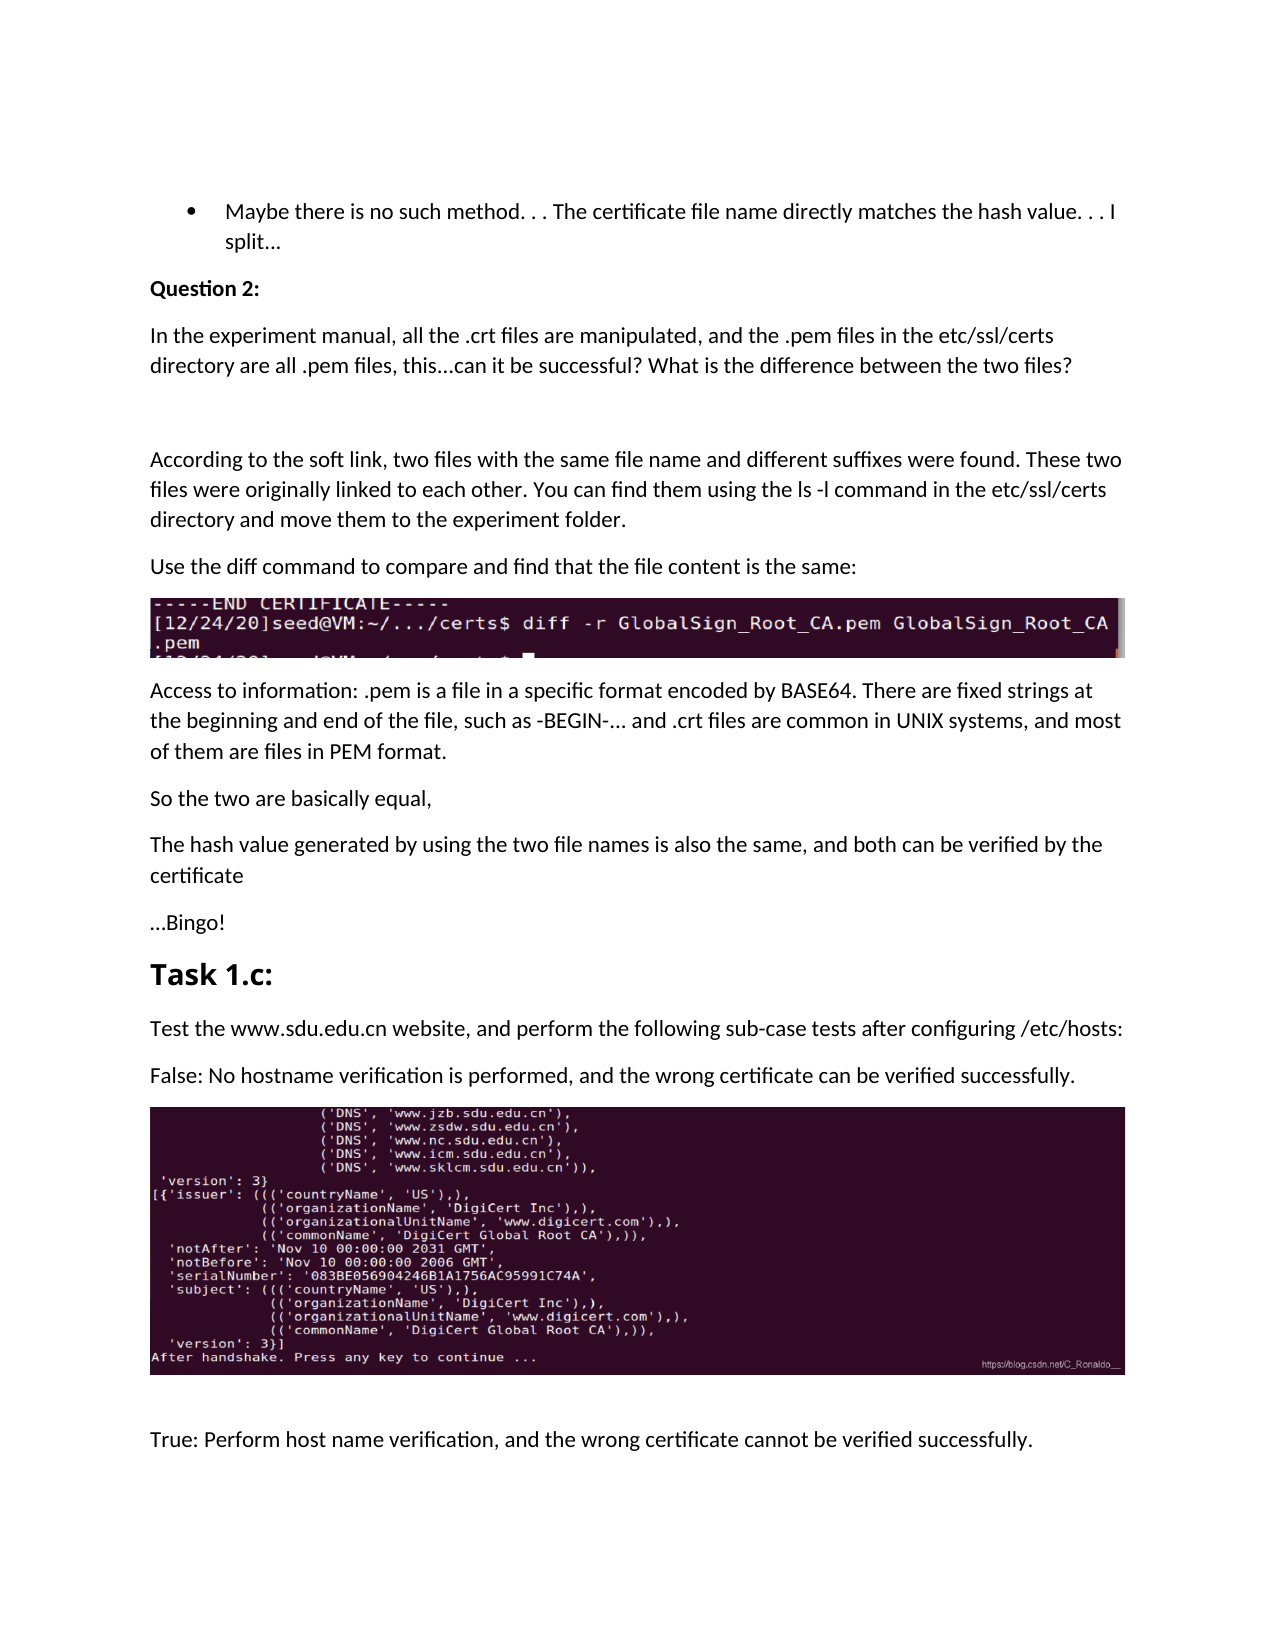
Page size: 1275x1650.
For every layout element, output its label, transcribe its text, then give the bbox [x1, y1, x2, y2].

text Use the diff command to compare and find that the file content is the same: [150, 552, 1125, 580]
text According to the soft link, two files with the same file name and different suffixes were found. These two files were originally linked to each other. You can find them using the ls -l command in the etc/ssl/certs directory and move them to the experiment folder. [150, 445, 1125, 533]
text Task 1.c: [150, 954, 1125, 994]
text Test the www.sdu.edu.cn website, and perform the following sub-case tests after configuring /etc/hosts: [150, 1014, 1125, 1042]
text Access to information: .pem is a file in a specific format encoded by BASE64. There are fixed strings at the beginning and end of the file, such as -BEGIN-... and .crt files are common in UNIX systems, and most of them are files in PEM format. [150, 676, 1125, 765]
text False: No hostname verification is performed, and the wrong certificate can be verified successfully. [150, 1061, 1125, 1089]
text Question 2: [150, 274, 1125, 302]
picture [150, 598, 1125, 658]
text The hash value generated by using the two file names is also the same, and both can be verified by the certificate [150, 831, 1125, 889]
text True: Perform host name verification, and the wrong certificate cannot be verified successfully. [150, 1375, 1125, 1453]
text …Bingo! [150, 908, 1125, 936]
text In the experiment manual, all the .crt files are manipulated, and the .pem files in the etc/ssl/certs directory are all .pem files, this...can it be successful? What is the difference between the two files? [150, 321, 1125, 379]
text So the two are basically equal, [150, 784, 1125, 812]
picture [150, 1107, 1125, 1375]
list Maybe there is no such method. . . The certificate file name directly matches the hash value. . . I split... [187, 197, 1125, 255]
